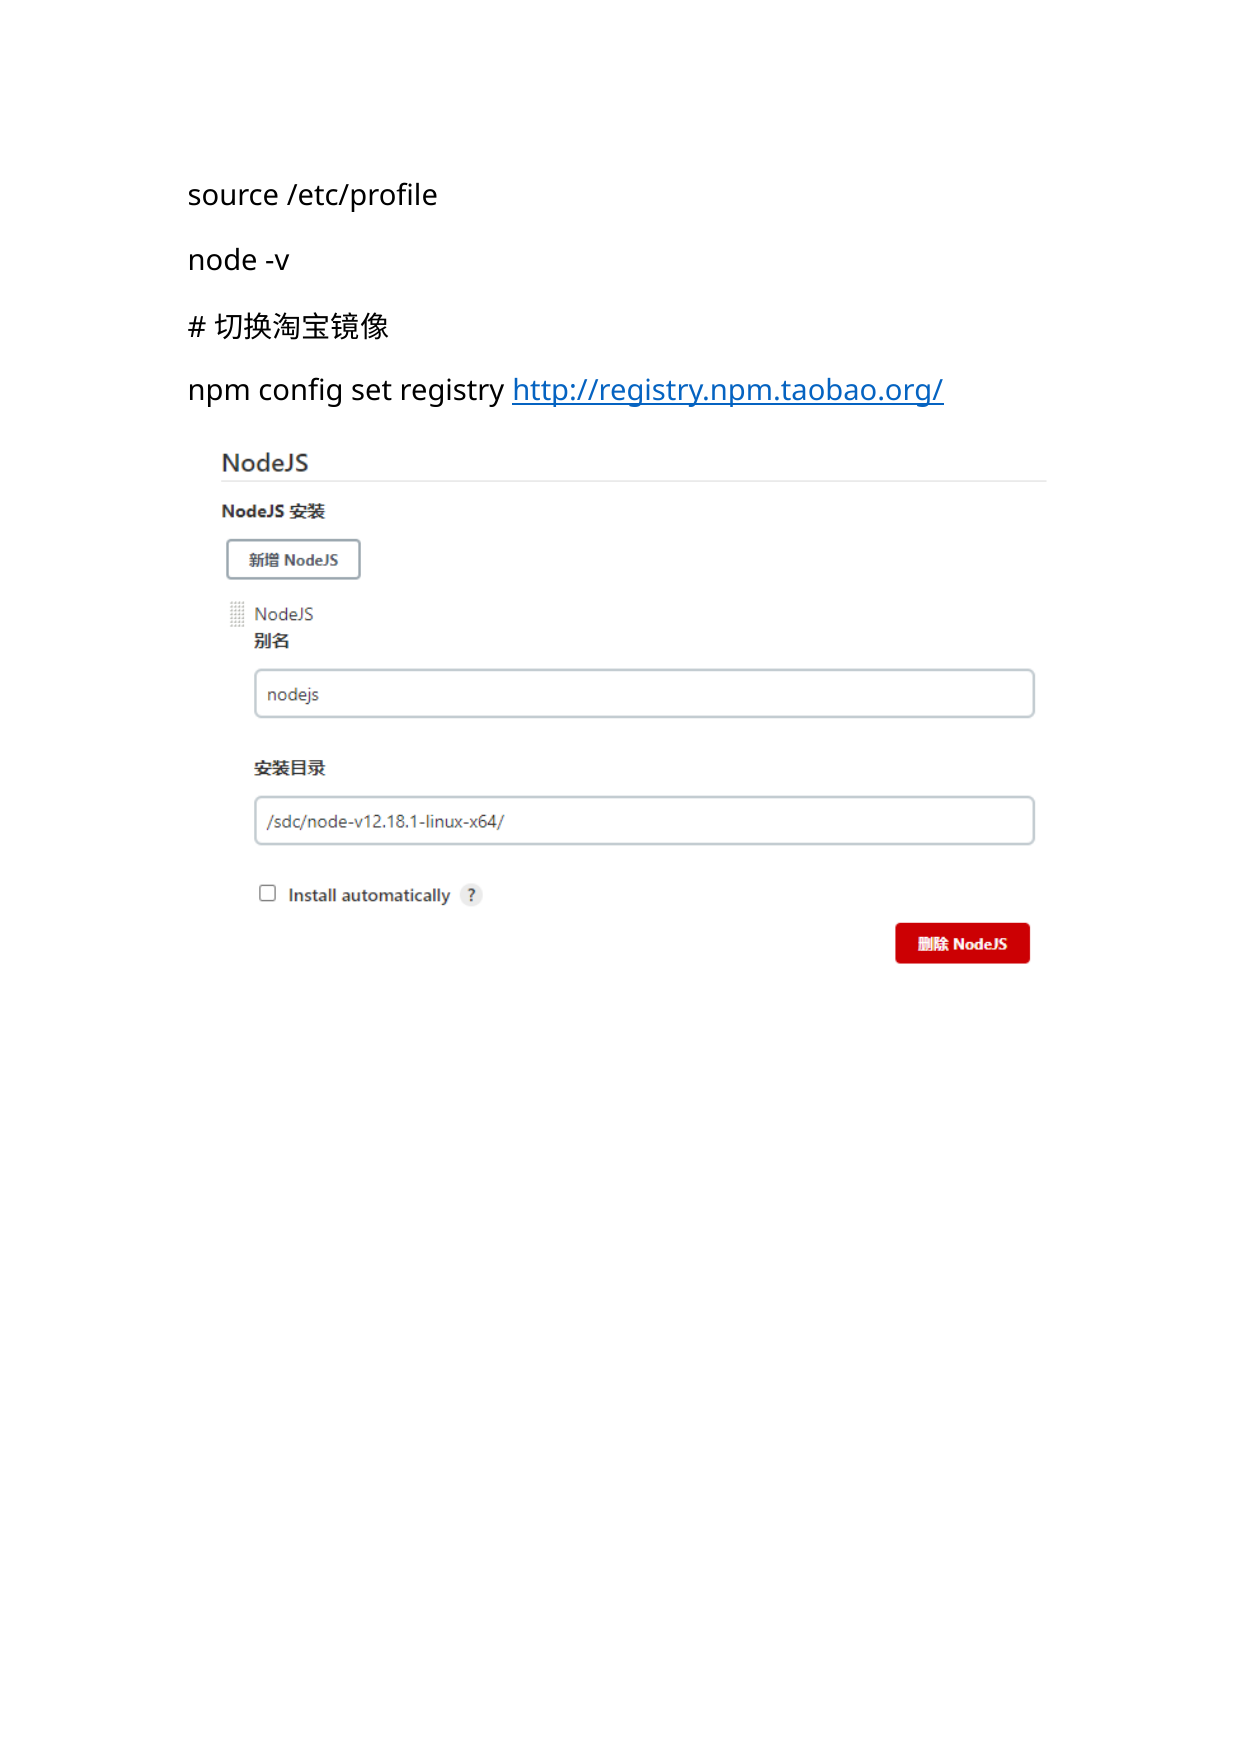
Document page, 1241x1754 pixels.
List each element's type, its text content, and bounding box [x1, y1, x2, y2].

text node -v [187, 227, 1053, 292]
text npm config set registry http://registry.npm.taobao.org/ [187, 357, 1053, 422]
text source /etc/profile [187, 162, 1053, 227]
text # 切换淘宝镜像 [187, 292, 1053, 357]
picture [187, 431, 1053, 998]
